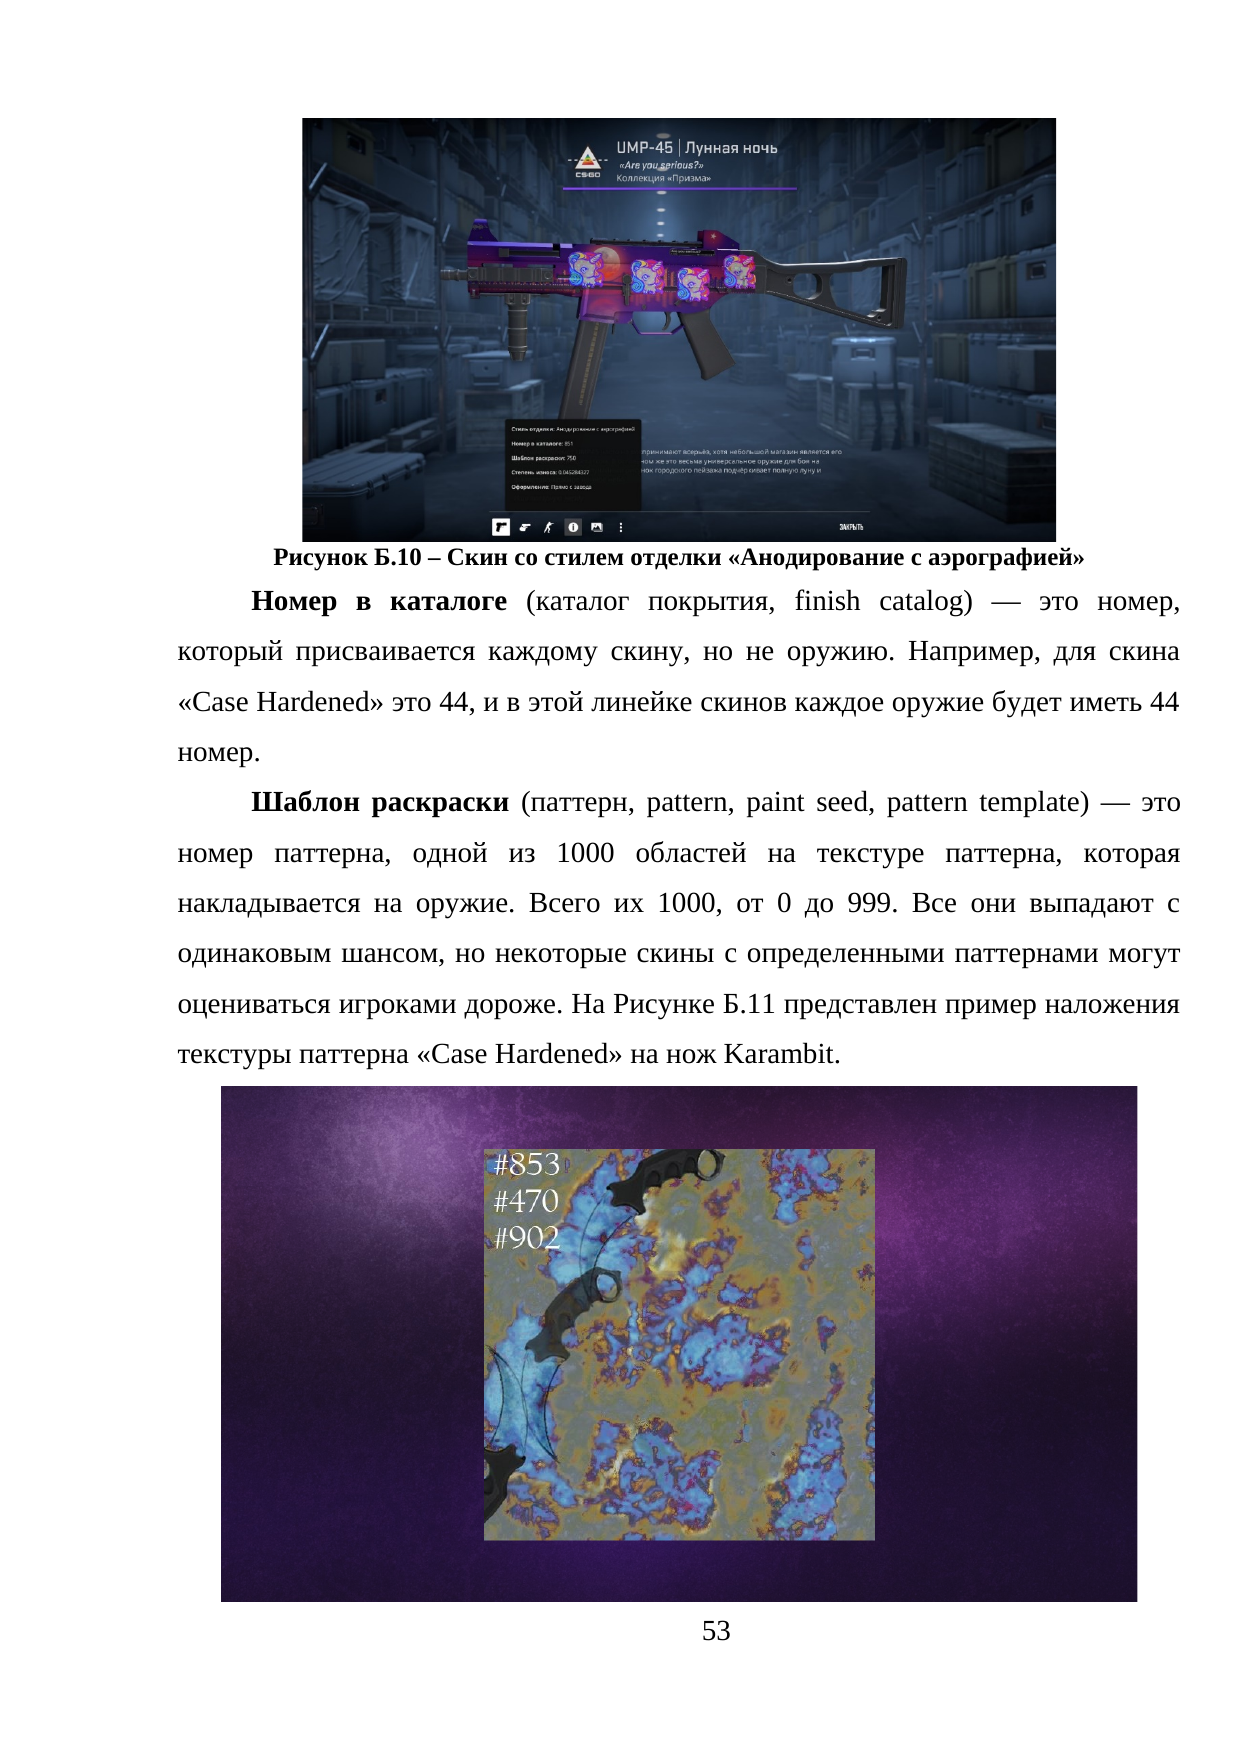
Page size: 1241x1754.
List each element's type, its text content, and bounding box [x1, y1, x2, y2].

text Шаблон раскраски (паттерн, pattern, paint seed, pattern template) — это номер паттерна, одной из 1000 областей на текстуре паттерна, которая накладывается на оружие. Всего их 1000, от 0 до 999. Все они выпадают с одинаковым шансом, но некоторые скины с определенными паттернами могут оцениваться игроками дороже. На Рисунке Б.11 представлен пример наложения текстуры паттерна «Case Hardened» на нож Karambit. [177, 784, 1181, 1069]
text Номер в каталоге (каталог покрытия, finish catalog) — это номер, который присваивается каждому скину, но не оружию. Например, для скина «Case Hardened» это 44, и в этой линейке скинов каждое оружие будет иметь 44 номер. [177, 583, 1181, 768]
picture [221, 1086, 1138, 1602]
picture [302, 118, 1057, 542]
text Рисунок Б.10 – Скин со стилем отделки «Анодирование с аэрографией» [177, 542, 1181, 571]
